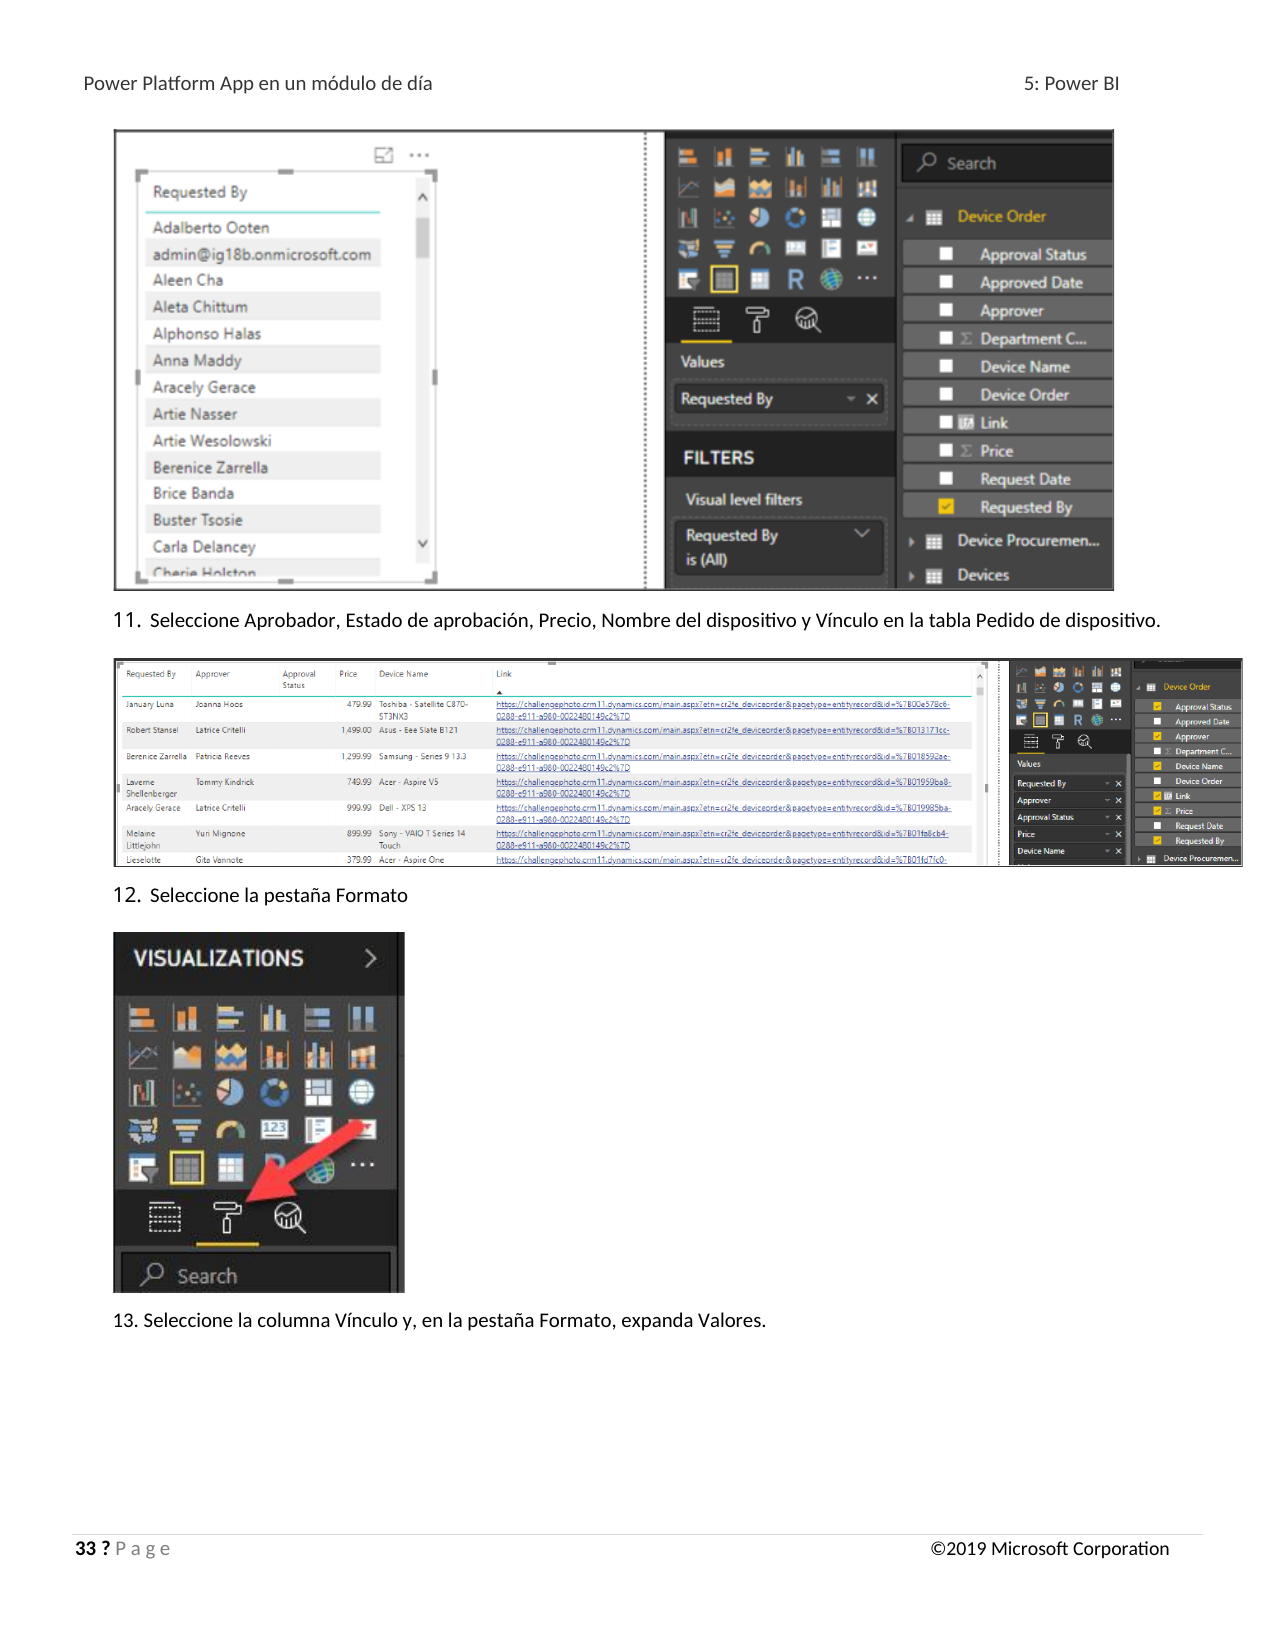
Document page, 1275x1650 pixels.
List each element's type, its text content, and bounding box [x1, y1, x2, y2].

picture [113, 129, 1115, 591]
picture [113, 658, 1243, 867]
text Power Platform App en un módulo de día 5: Power BI [83, 71, 1200, 96]
list Seleccione la pestaña Formato [112, 880, 1200, 909]
picture [112, 932, 405, 1293]
text 13. Seleccione la columna Vínculo y, en la pestaña Formato, expanda Valores. [112, 1307, 1200, 1333]
text 33 ? P a g e ©2019 Microsoft Corporation [75, 1535, 1200, 1560]
list Seleccione Aprobador, Estado de aprobación, Precio, Nombre del dispositivo y Vínculo en la tabla Pedido de dispositivo. [112, 605, 1200, 633]
